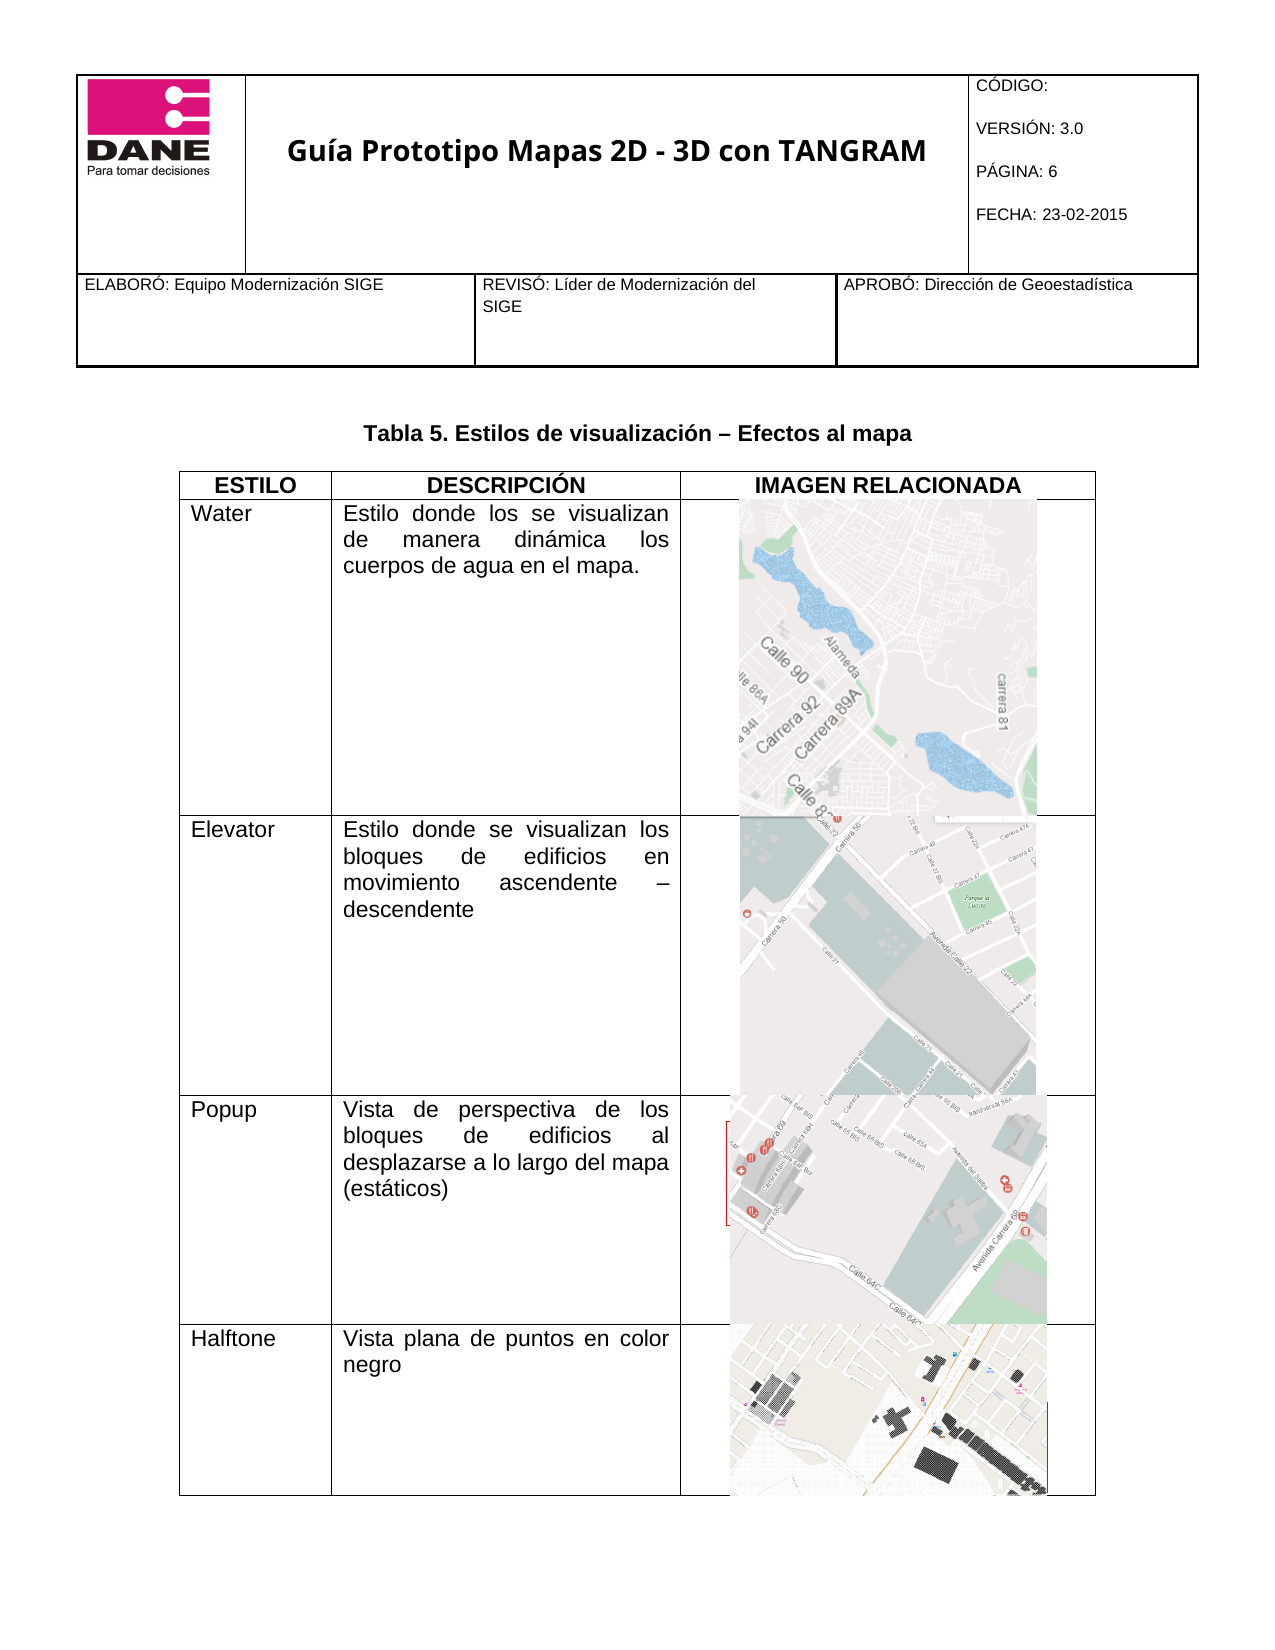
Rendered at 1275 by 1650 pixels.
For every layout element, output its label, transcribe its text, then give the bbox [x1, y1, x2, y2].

table_cell Halftone [180, 1325, 331, 1495]
table_cell Vista de perspectiva de los bloques de edificios al desplazarse a lo largo del mapa (estáticos) [332, 1096, 680, 1324]
table_header ESTILO [180, 472, 331, 499]
table_cell [1036, 816, 1095, 1095]
table_cell Vista plana de puntos en color negro [332, 1325, 680, 1495]
table_cell Estilo donde se visualizan los bloques de edificios en movimiento ascendente – descendente [332, 816, 680, 1095]
table_header IMAGEN RELACIONADA [681, 472, 1095, 499]
table_cell Popup [180, 1096, 331, 1324]
table_header DESCRIPCIÓN [332, 472, 680, 499]
picture [730, 499, 1047, 1496]
table_cell [681, 1096, 730, 1324]
table_cell [681, 500, 739, 815]
table_cell [1037, 500, 1095, 815]
table_cell Estilo donde los se visualizan de manera dinámica los cuerpos de agua en el mapa. [332, 500, 680, 815]
table_cell Elevator [180, 816, 331, 1095]
table_cell [1047, 1096, 1095, 1324]
table_cell [1047, 1325, 1095, 1495]
table_cell [681, 1325, 730, 1495]
text Tabla 5. Estilos de visualización – Efectos al mapa [177, 420, 1098, 447]
table_cell [681, 816, 740, 1095]
table_cell Water [180, 500, 331, 815]
picture [84, 76, 213, 179]
